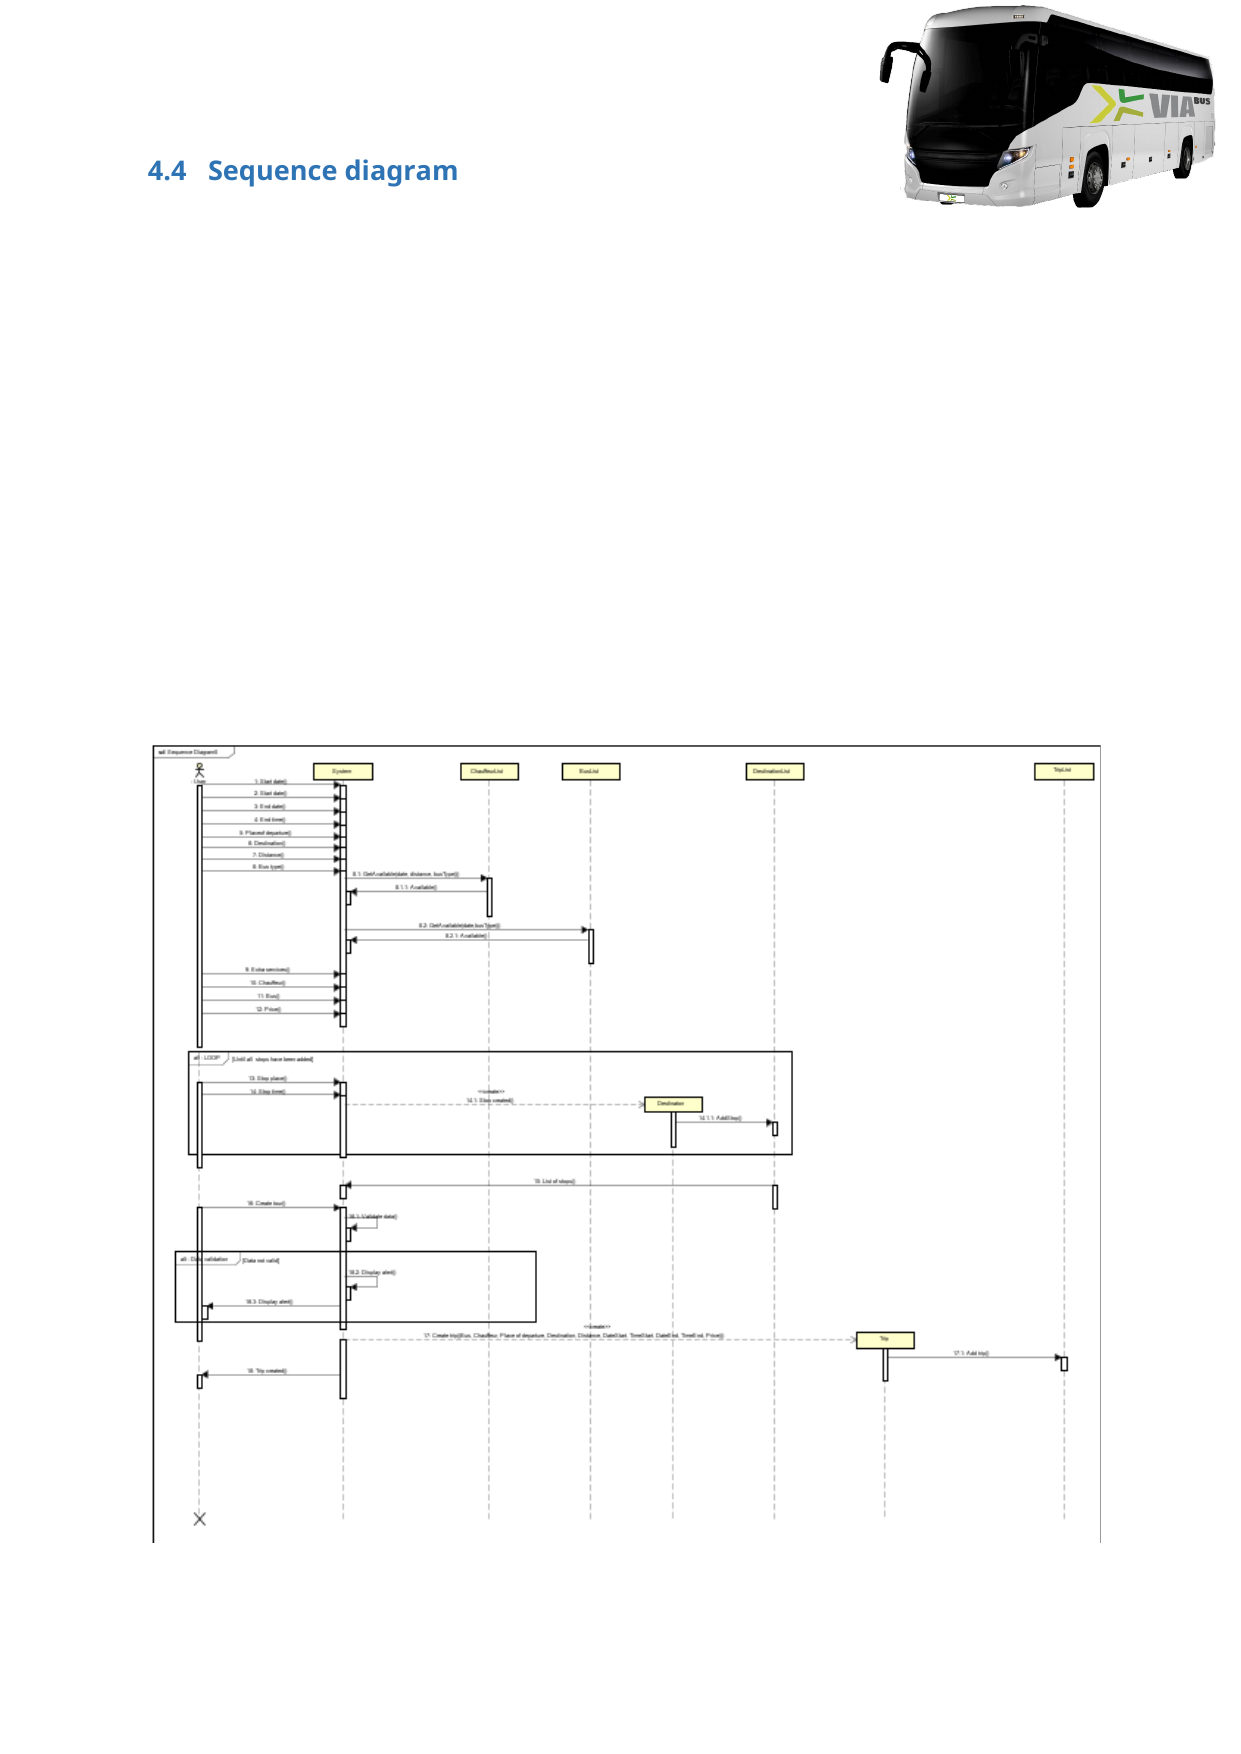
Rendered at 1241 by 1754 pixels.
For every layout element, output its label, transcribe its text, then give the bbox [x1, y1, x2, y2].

picture [874, 0, 1218, 213]
picture [147, 744, 1101, 1541]
subtitle Sequence diagram [148, 152, 894, 189]
